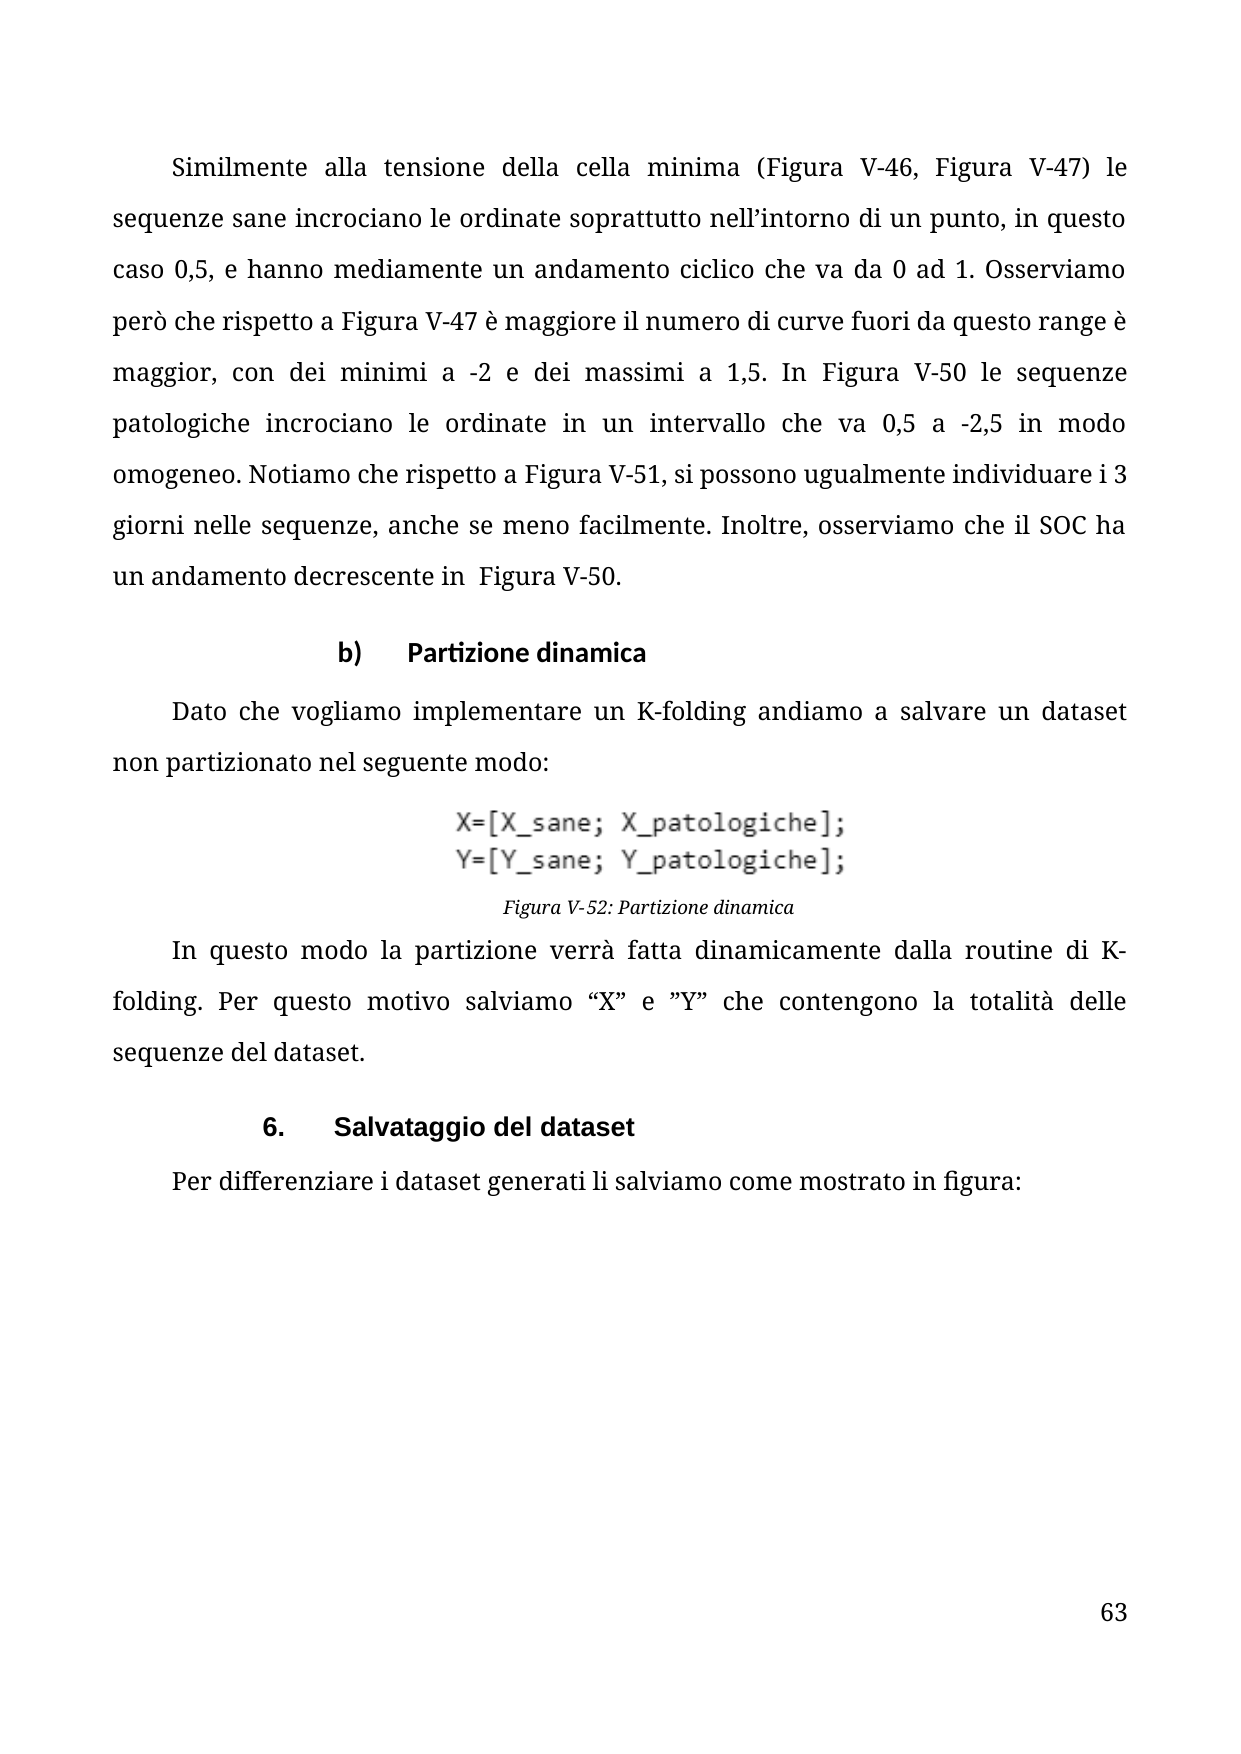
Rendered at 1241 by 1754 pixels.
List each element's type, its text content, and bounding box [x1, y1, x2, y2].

text Per differenziare i dataset generati li salviamo come mostrato in figura: [112, 1164, 1128, 1198]
text Dato che vogliamo implementare un K-folding andiamo a salvare un dataset non partizionato nel seguente modo: [112, 694, 1128, 779]
subtitle Partizione dinamica [337, 634, 1128, 670]
subtitle Salvataggio del dataset [262, 1111, 1128, 1142]
picture [443, 796, 856, 882]
text In questo modo la partizione verrà fatta dinamicamente dalla routine di K-folding. Per questo motivo salviamo “X” e ”Y” che contengono la totalità delle sequenze del dataset. [112, 932, 1128, 1069]
